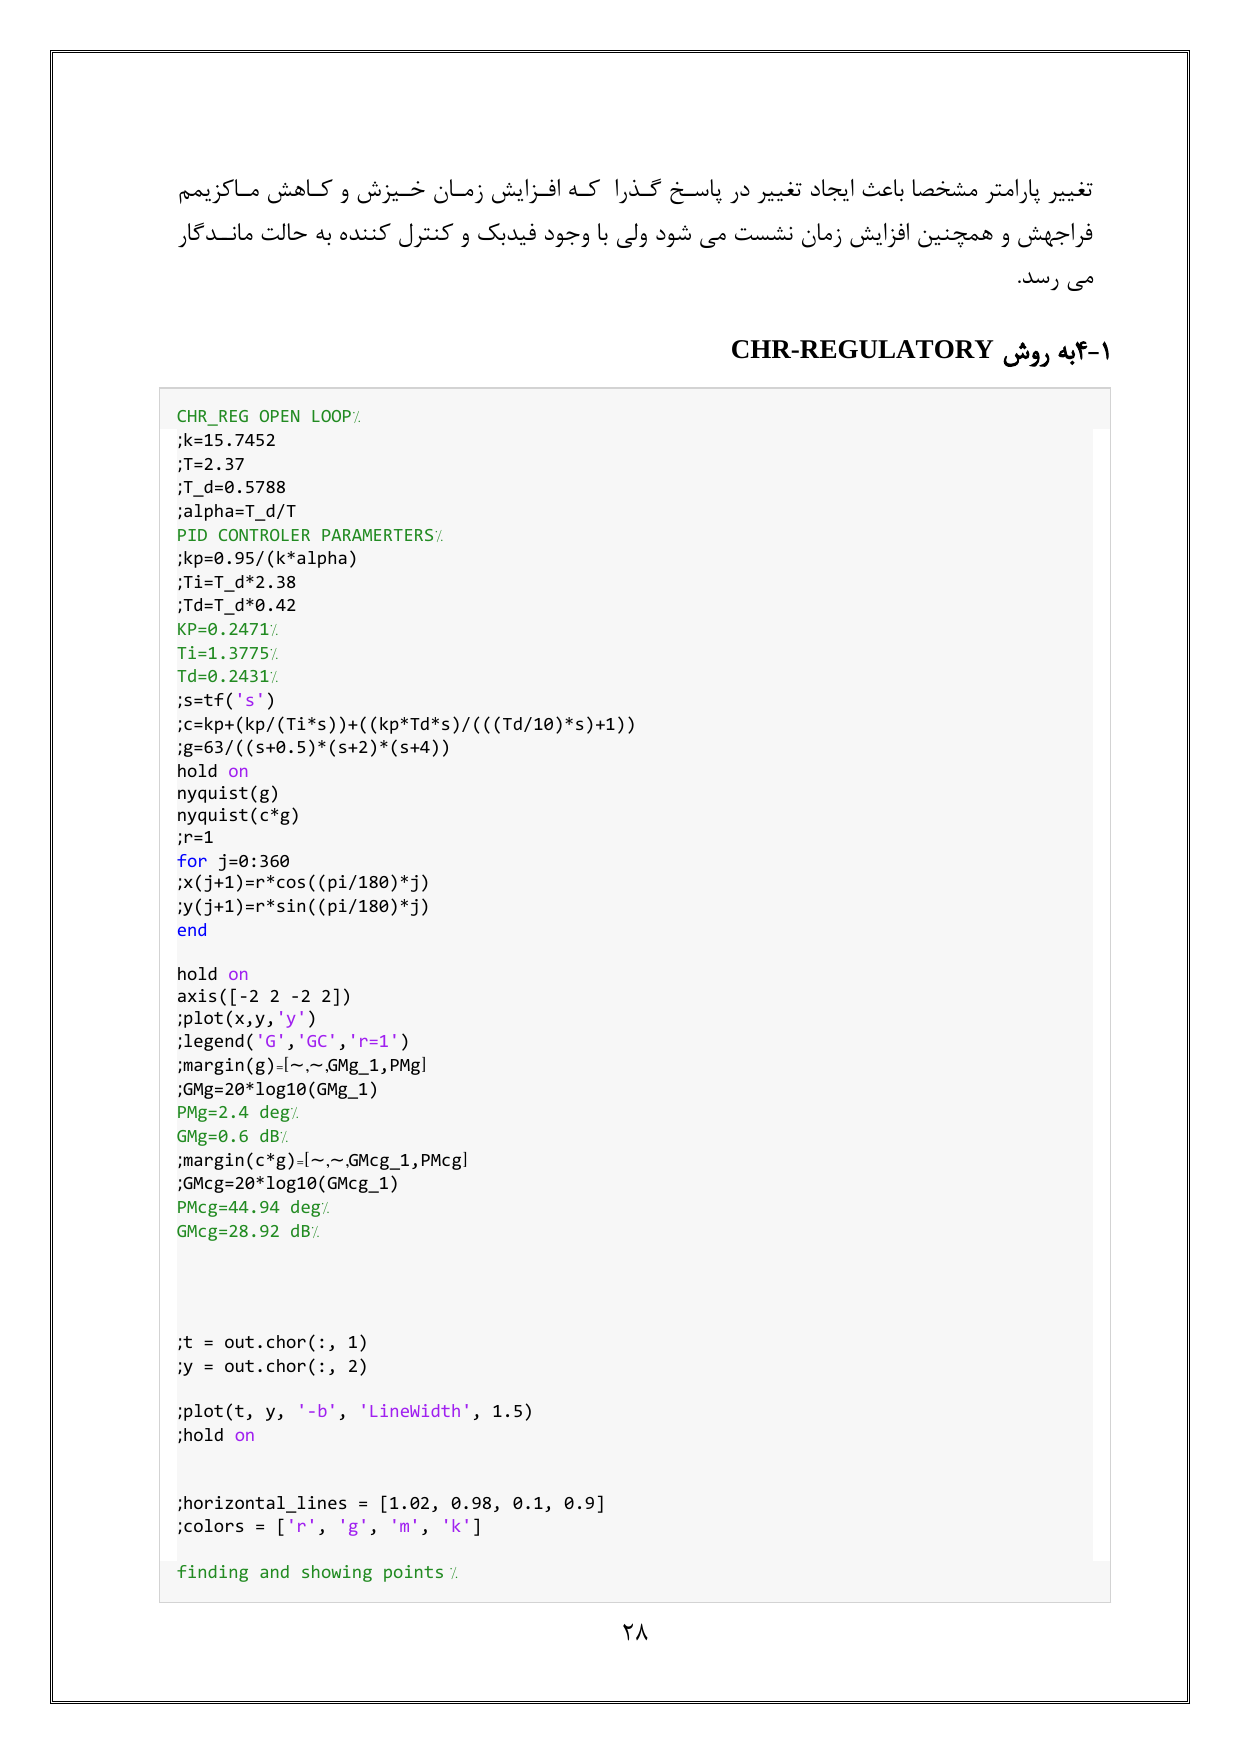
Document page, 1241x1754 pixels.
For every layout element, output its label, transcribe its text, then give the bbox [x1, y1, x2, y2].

text hold on [177, 760, 1093, 782]
text r=1; [177, 826, 1093, 850]
text %GMg=0.6 dB [177, 1125, 1093, 1149]
text %Ti=1.3775 [177, 642, 1093, 666]
text axis([-2 2 -2 2]) [177, 985, 1093, 1007]
text % finding and showing points [160, 1543, 1110, 1602]
text for j=0:360 [177, 850, 1093, 872]
text [GMg_1,PMg,~,~]=margin(g); [177, 1054, 1093, 1078]
text alpha=T_d/T; [177, 500, 1093, 524]
text plot(t, y, '-b', 'LineWidth', 1.5); [177, 1401, 1093, 1424]
text nyquist(c*g) [177, 804, 1093, 826]
text تغییر پارامتر مشخصا باعث ایجاد تغییر در پاسخ گذرا که افزایش زمان خیزش و کاهش ماکزیمم فراجهش و همچنین افزایش زمان نشست می شود ولی با وجود فیدبک و کنترل کننده به حالت ماندگار می رسد. [177, 177, 1093, 294]
text GMg=20*log10(GMg_1); [177, 1078, 1093, 1102]
text g=63/((s+0.5)*(s+2)*(s+4)); [177, 737, 1093, 760]
text %PMcg=44.94 deg [177, 1196, 1093, 1220]
text legend('G','GC','r=1'); [177, 1031, 1093, 1054]
text hold on [177, 963, 1093, 985]
text c=kp+(kp/(Ti*s))+((kp*Td*s)/(((Td/10)*s)+1)); [177, 713, 1093, 737]
text x(j+1)=r*cos((pi/180)*j); [177, 872, 1093, 895]
text t = out.chor(:, 1); [177, 1331, 1093, 1355]
text Td=T_d*0.42; [177, 595, 1093, 618]
text colors = ['r', 'g', 'm', 'k']; [177, 1516, 1093, 1539]
text s=tf('s'); [177, 689, 1093, 713]
text k=15.7452; [177, 429, 1093, 453]
text end [177, 919, 1093, 941]
text %CHR_REG OPEN LOOP [160, 389, 1110, 429]
text hold on; [177, 1424, 1093, 1448]
text plot(x,y,'y'); [177, 1007, 1093, 1031]
text %GMcg=28.92 dB [177, 1220, 1093, 1243]
text %Td=0.2431 [177, 666, 1093, 689]
text y = out.chor(:, 2); [177, 1355, 1093, 1379]
text [GMcg_1,PMcg,~,~]=margin(c*g); [177, 1149, 1093, 1172]
text GMcg=20*log10(GMcg_1); [177, 1172, 1093, 1196]
text y(j+1)=r*sin((pi/180)*j); [177, 895, 1093, 919]
text %PMg=2.4 deg [177, 1102, 1093, 1125]
text kp=0.95/(k*alpha); [177, 547, 1093, 571]
text horizontal_lines = [1.02, 0.98, 0.1, 0.9]; [177, 1492, 1093, 1516]
text Ti=T_d*2.38; [177, 571, 1093, 595]
text T_d=0.5788; [177, 476, 1093, 500]
text %PID CONTROLER PARAMERTERS [177, 524, 1093, 547]
text T=2.37; [177, 453, 1093, 476]
text %KP=0.2471 [177, 618, 1093, 642]
text nyquist(g) [177, 782, 1093, 804]
subtitle به روش CHR-REGULATORY [177, 333, 1074, 369]
